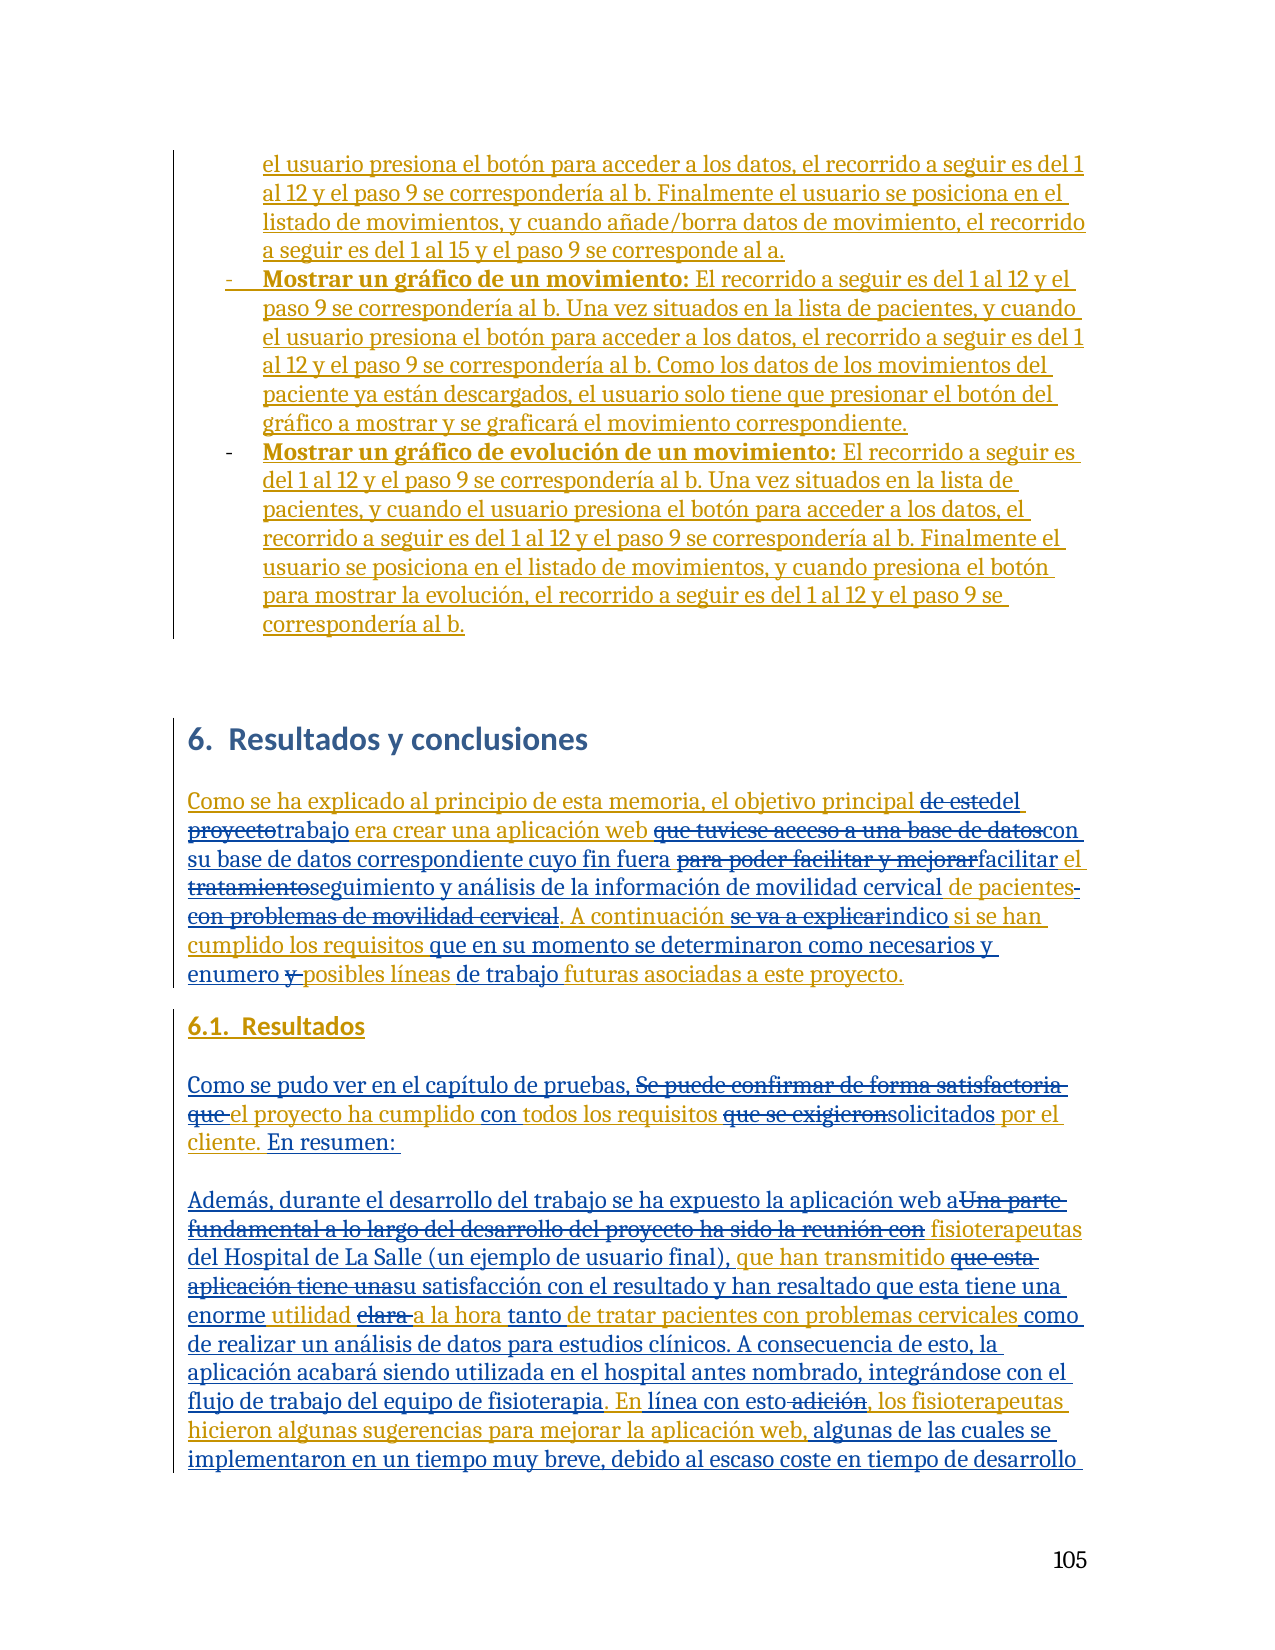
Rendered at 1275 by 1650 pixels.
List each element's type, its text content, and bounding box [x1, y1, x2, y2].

subtitle 6. Resultados y conclusiones [187, 717, 1087, 758]
